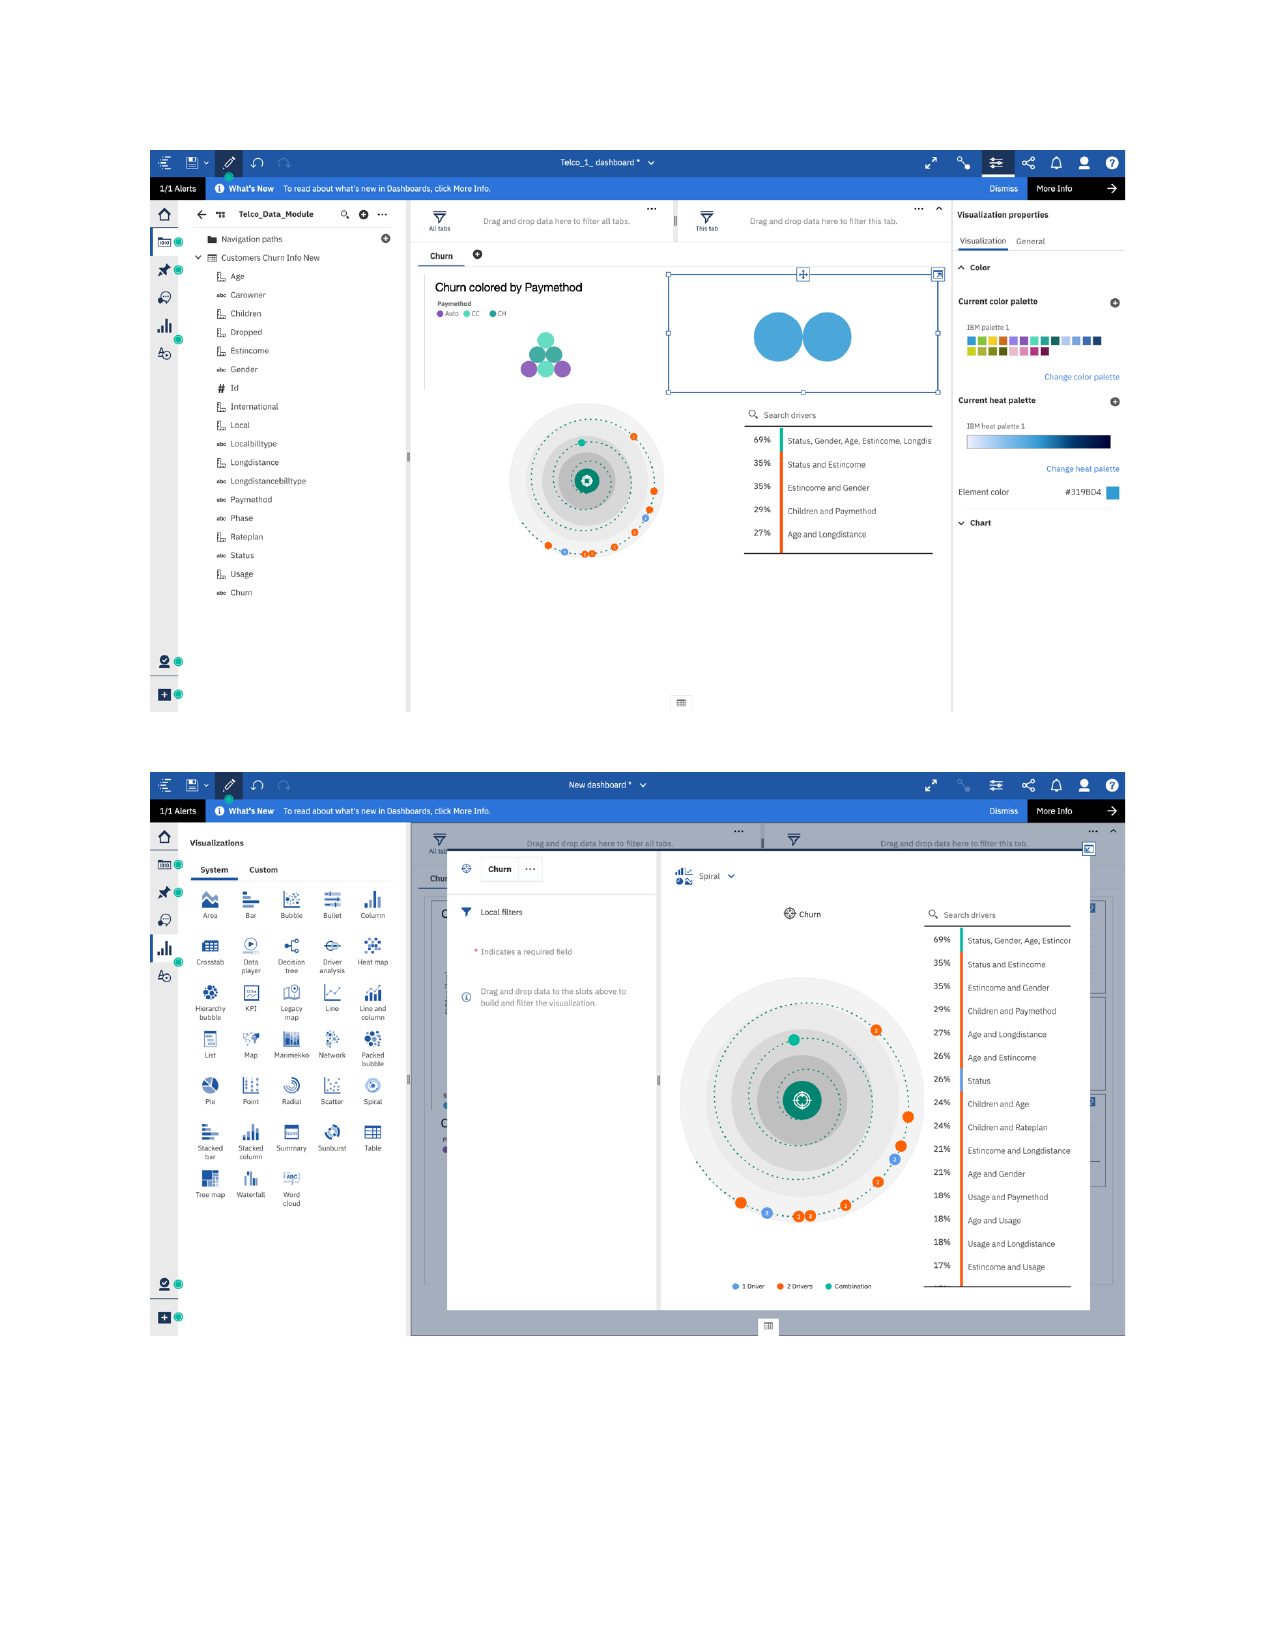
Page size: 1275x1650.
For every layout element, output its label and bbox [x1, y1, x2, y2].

picture [150, 150, 1125, 712]
picture [150, 772, 1125, 1336]
